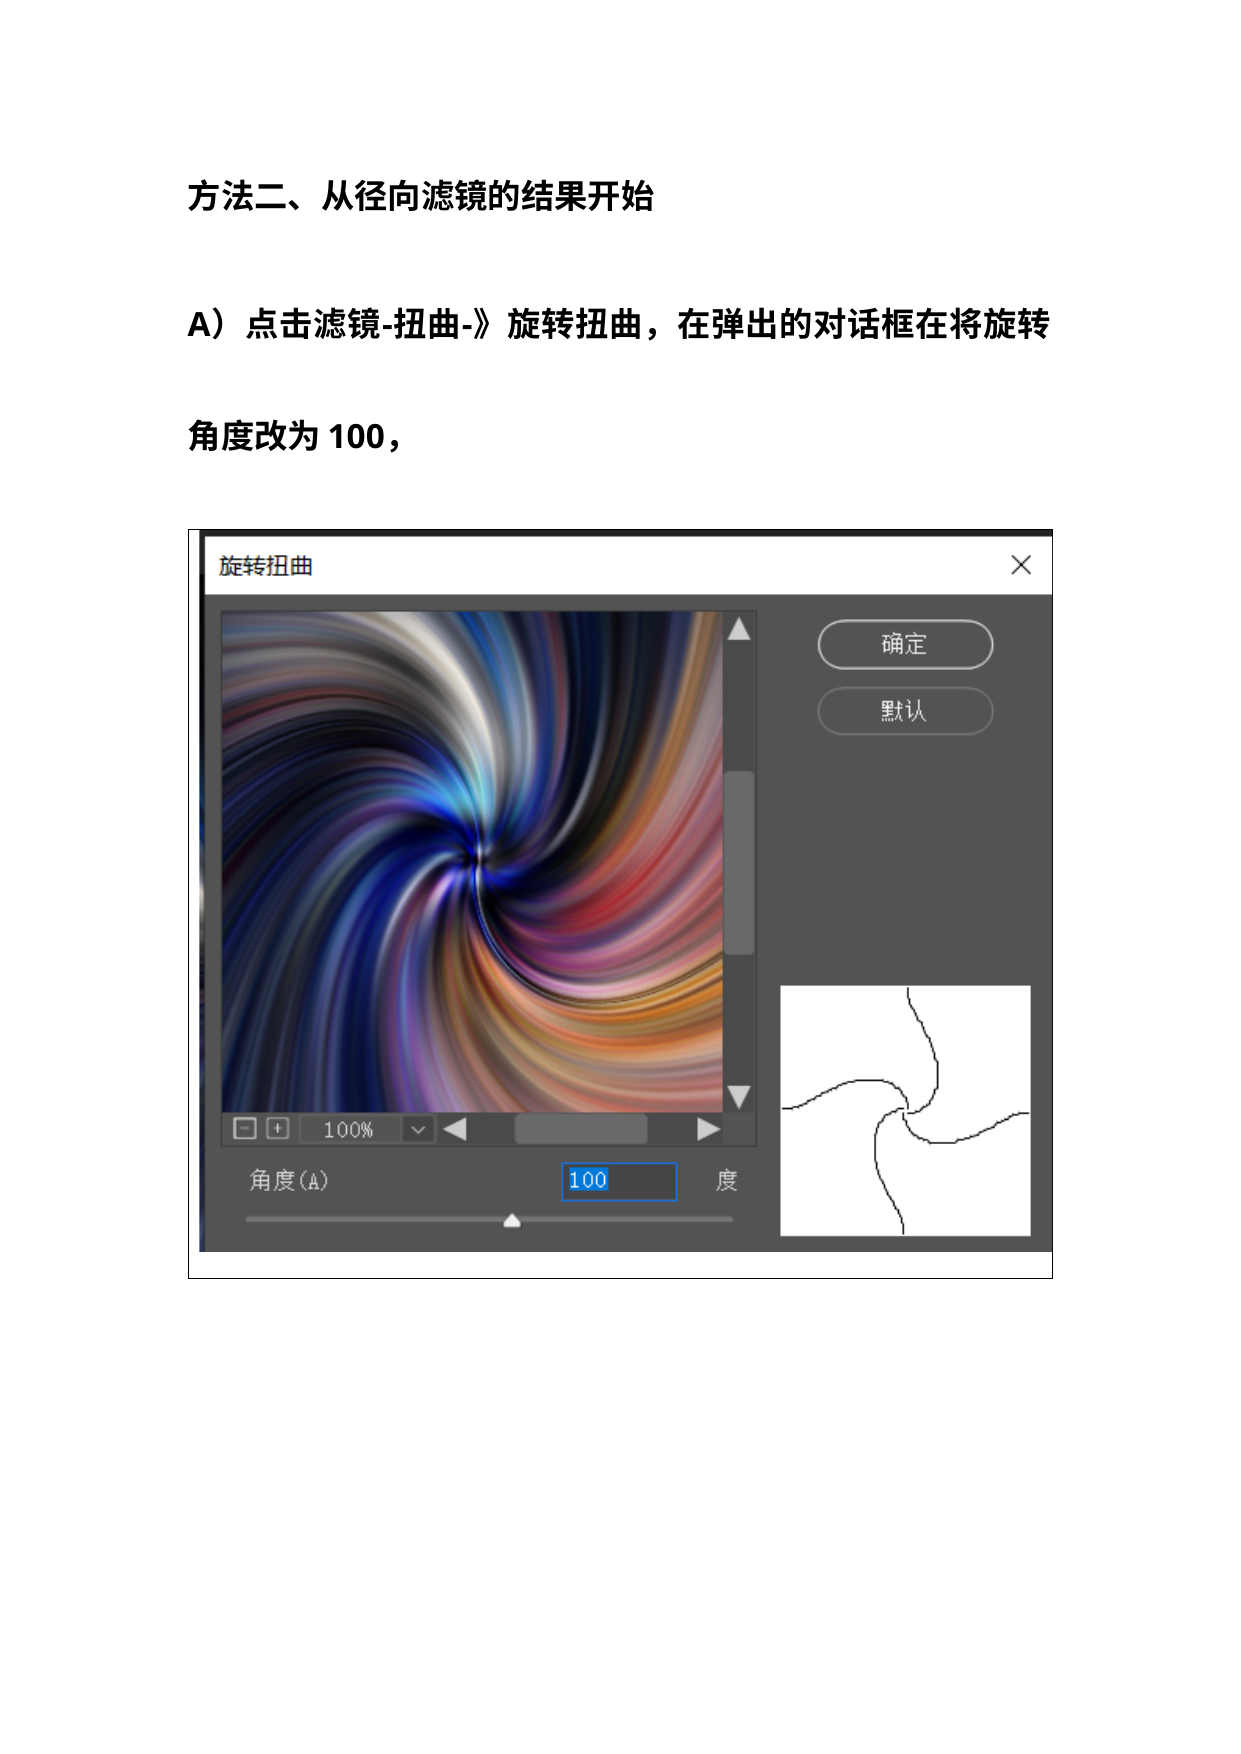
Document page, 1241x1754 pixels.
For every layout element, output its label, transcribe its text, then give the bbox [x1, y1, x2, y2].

subtitle 方法二、从径向滤镜的结果开始 [187, 162, 1053, 227]
table_header [189, 530, 1052, 1277]
picture [199, 530, 1053, 1252]
subtitle A）点击滤镜-扭曲-》旋转扭曲，在弹出的对话框在将旋转角度改为100， [187, 289, 1053, 467]
